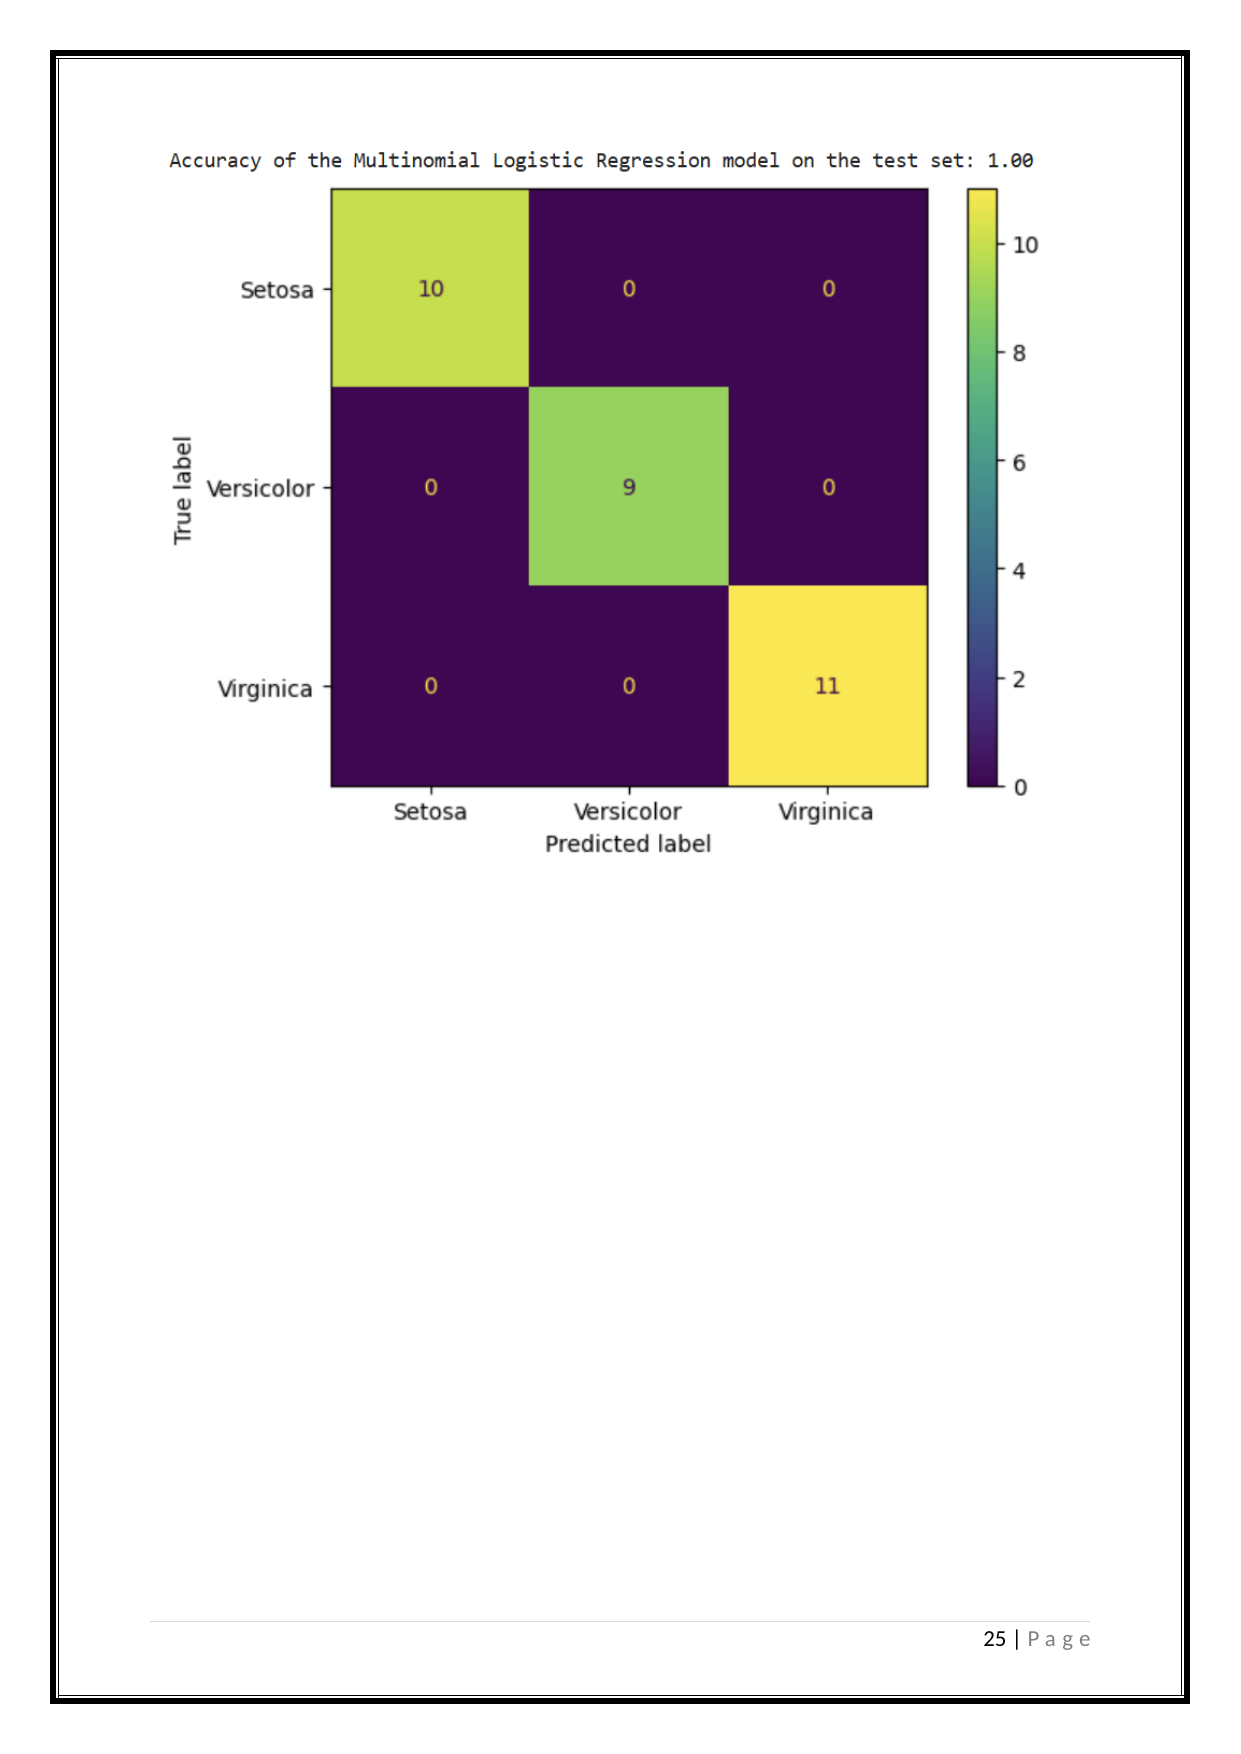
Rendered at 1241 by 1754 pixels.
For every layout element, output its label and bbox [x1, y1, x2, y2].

picture [153, 150, 1088, 867]
